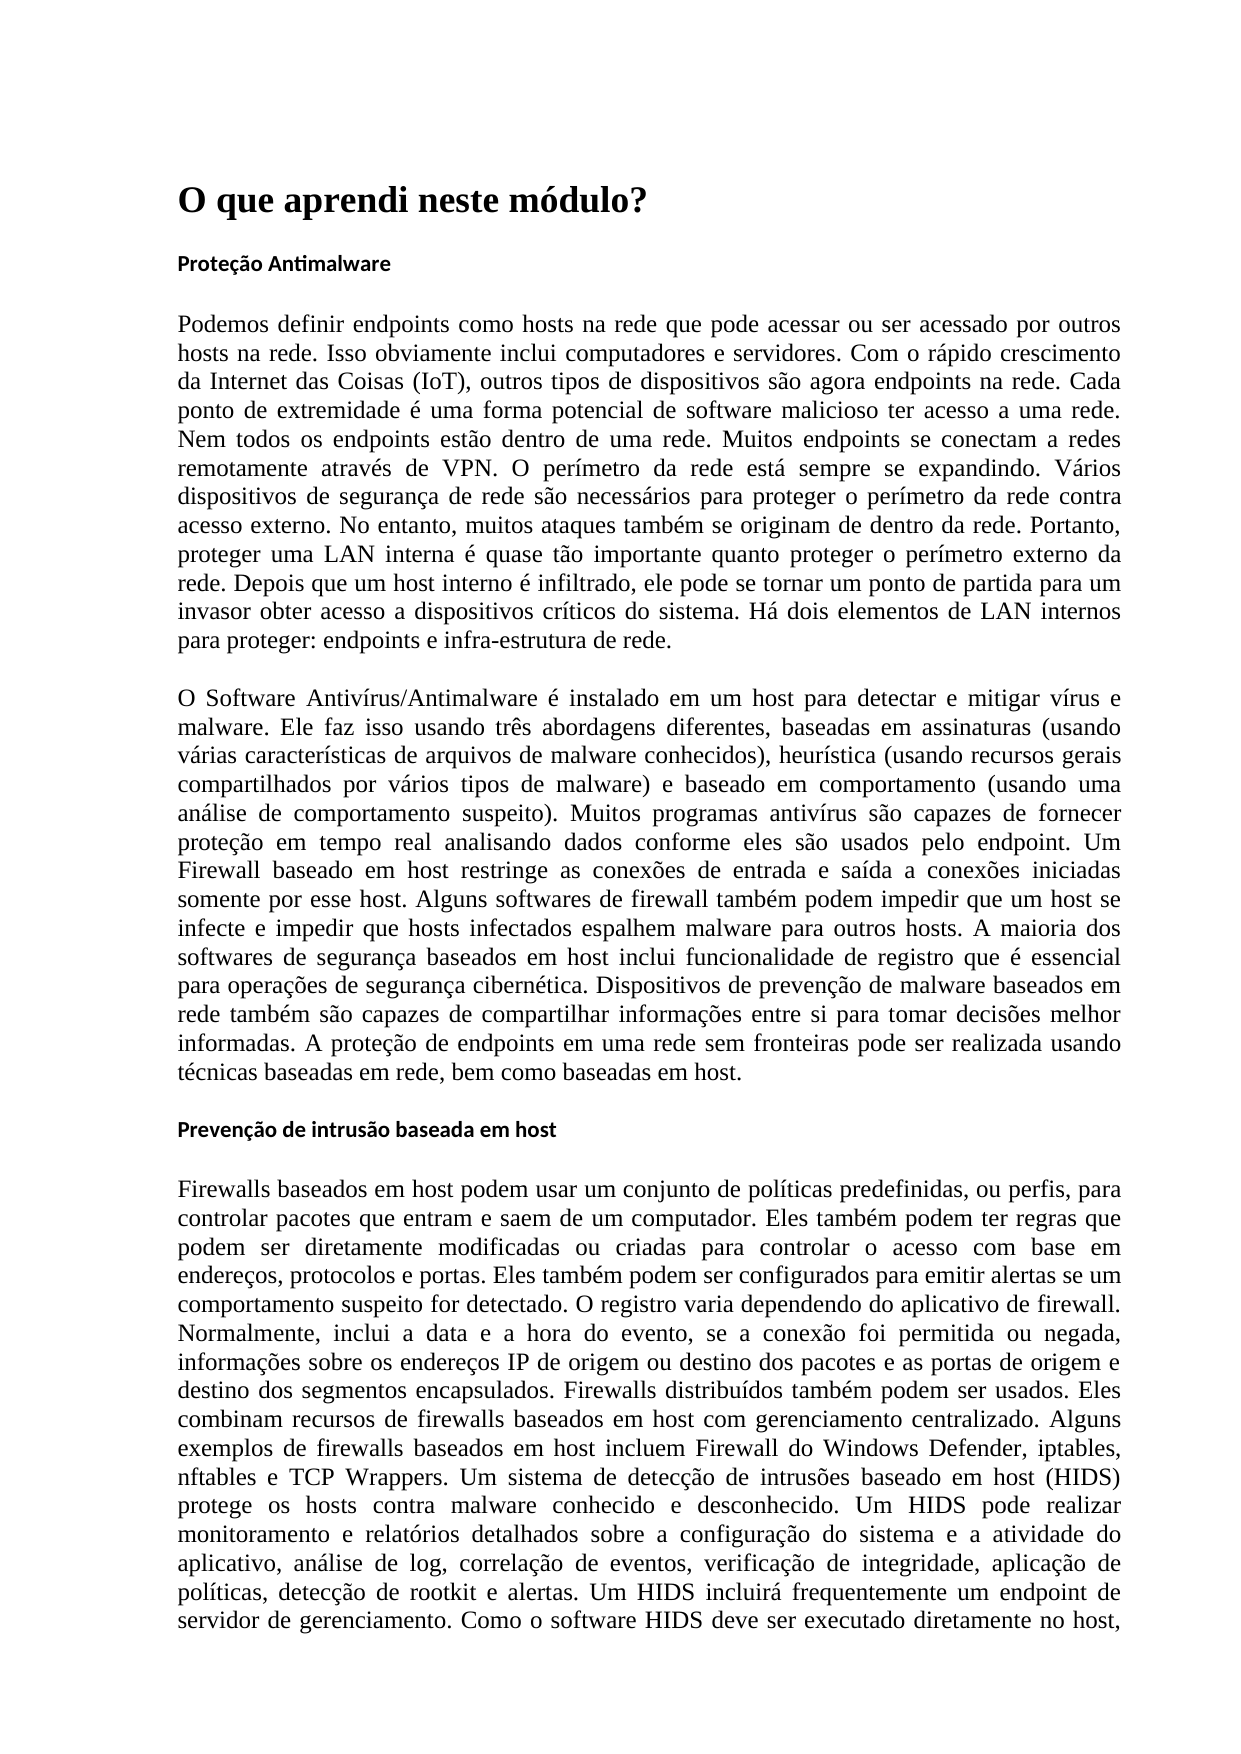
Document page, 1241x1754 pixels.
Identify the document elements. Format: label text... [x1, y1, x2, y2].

subtitle O que aprendi neste módulo? [177, 177, 1122, 220]
text Prevenção de intrusão baseada em host [177, 1115, 1122, 1143]
text Podemos definir endpoints como hosts na rede que pode acessar ou ser acessado por outros hosts na rede. Isso obviamente inclui computadores e servidores. Com o rápido crescimento da Internet das Coisas (IoT), outros tipos de dispositivos são agora endpoints na rede. Cada ponto de extremidade é uma forma potencial de software malicioso ter acesso a uma rede. Nem todos os endpoints estão dentro de uma rede. Muitos endpoints se conectam a redes remotamente através de VPN. O perímetro da rede está sempre se expandindo. Vários dispositivos de segurança de rede são necessários para proteger o perímetro da rede contra acesso externo. No entanto, muitos ataques também se originam de dentro da rede. Portanto, proteger uma LAN interna é quase tão importante quanto proteger o perímetro externo da rede. Depois que um host interno é infiltrado, ele pode se tornar um ponto de partida para um invasor obter acesso a dispositivos críticos do sistema. Há dois elementos de LAN internos para proteger: endpoints e infra-estrutura de rede. [177, 309, 1122, 654]
text O Software Antivírus/Antimalware é instalado em um host para detectar e mitigar vírus e malware. Ele faz isso usando três abordagens diferentes, baseadas em assinaturas (usando várias características de arquivos de malware conhecidos), heurística (usando recursos gerais compartilhados por vários tipos de malware) e baseado em comportamento (usando uma análise de comportamento suspeito). Muitos programas antivírus são capazes de fornecer proteção em tempo real analisando dados conforme eles são usados pelo endpoint. Um Firewall baseado em host restringe as conexões de entrada e saída a conexões iniciadas somente por esse host. Alguns softwares de firewall também podem impedir que um host se infecte e impedir que hosts infectados espalhem malware para outros hosts. A maioria dos softwares de segurança baseados em host inclui funcionalidade de registro que é essencial para operações de segurança cibernética. Dispositivos de prevenção de malware baseados em rede também são capazes de compartilhar informações entre si para tomar decisões melhor informadas. A proteção de endpoints em uma rede sem fronteiras pode ser realizada usando técnicas baseadas em rede, bem como baseadas em host. [177, 683, 1122, 1086]
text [177, 1174, 1122, 1634]
text Proteção Antimalware [177, 249, 1122, 277]
